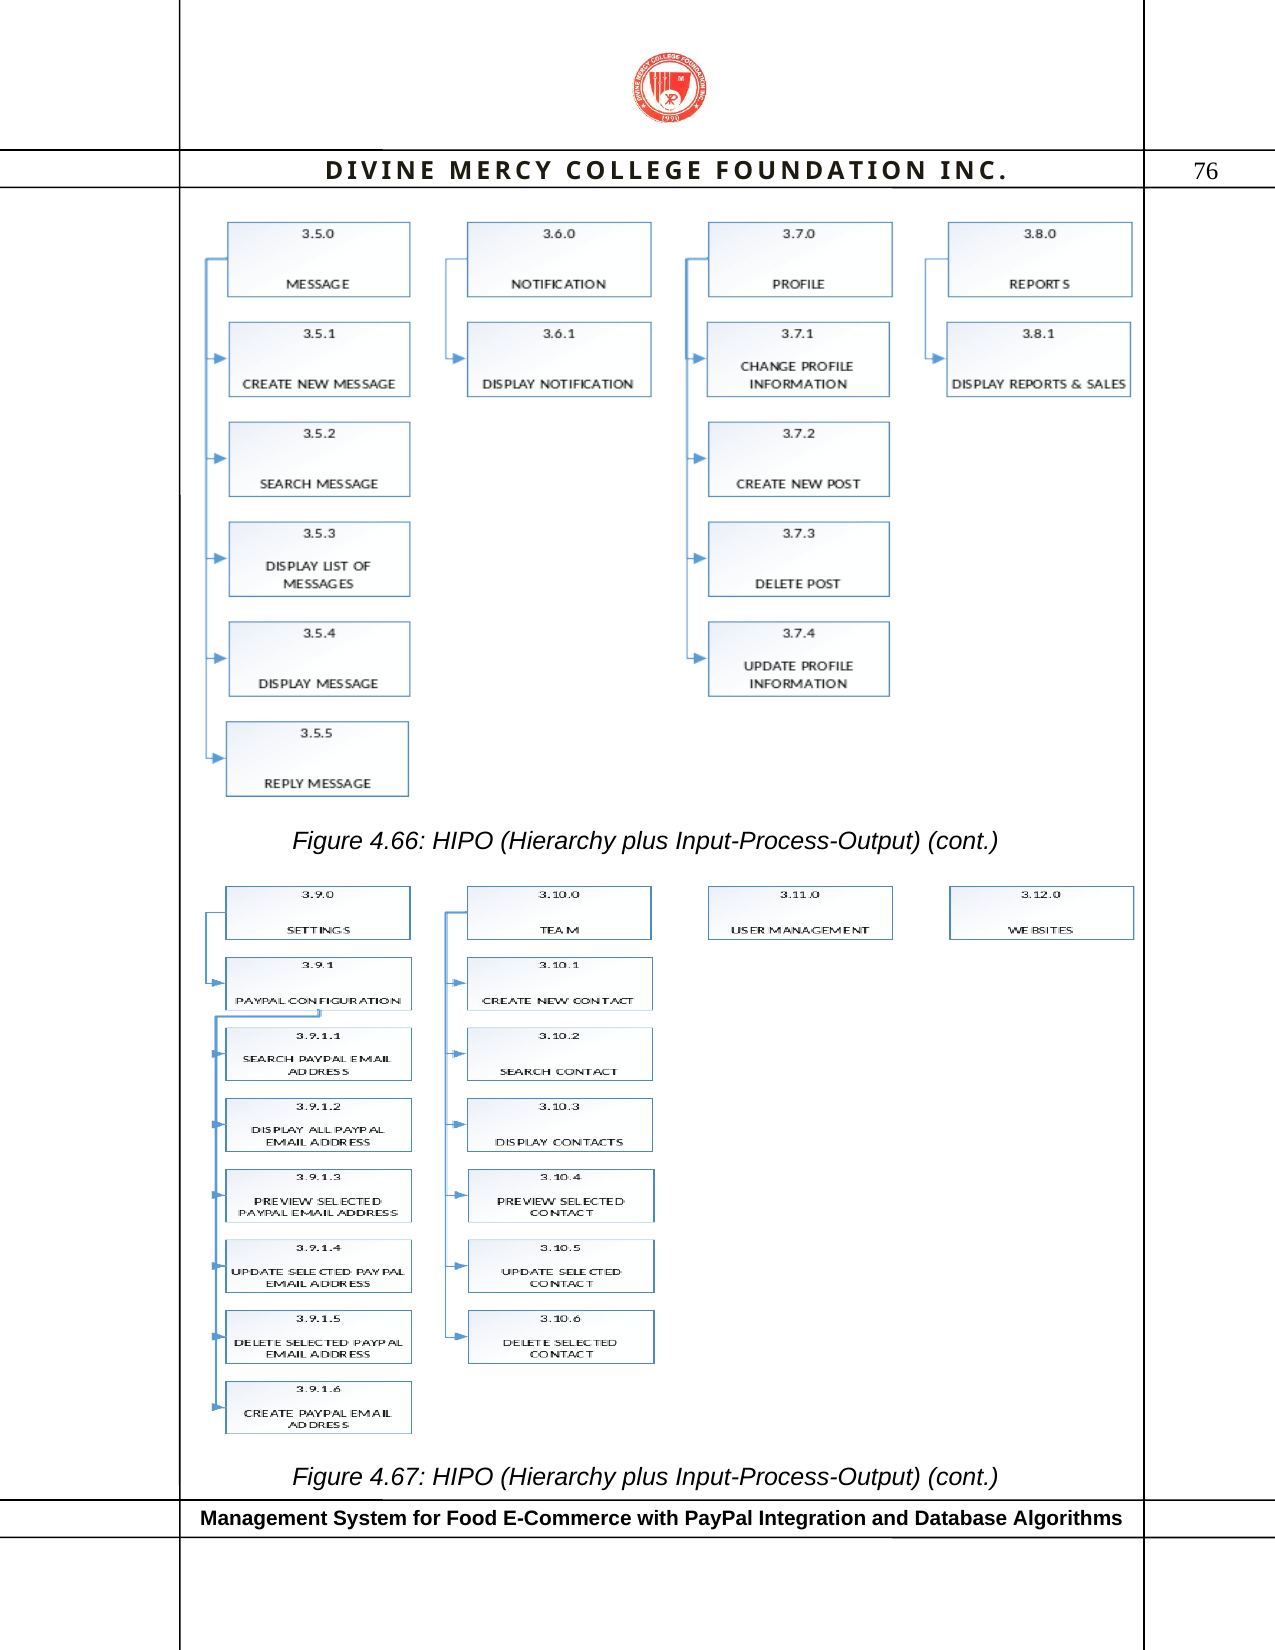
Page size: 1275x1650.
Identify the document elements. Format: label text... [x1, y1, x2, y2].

text Figure 4.66: HIPO (Hierarchy plus Input-Process-Output) (cont.) [187, 826, 1106, 854]
text Figure 4.67: HIPO (Hierarchy plus Input-Process-Output) (cont.) [187, 1462, 1106, 1491]
picture [632, 52, 709, 123]
